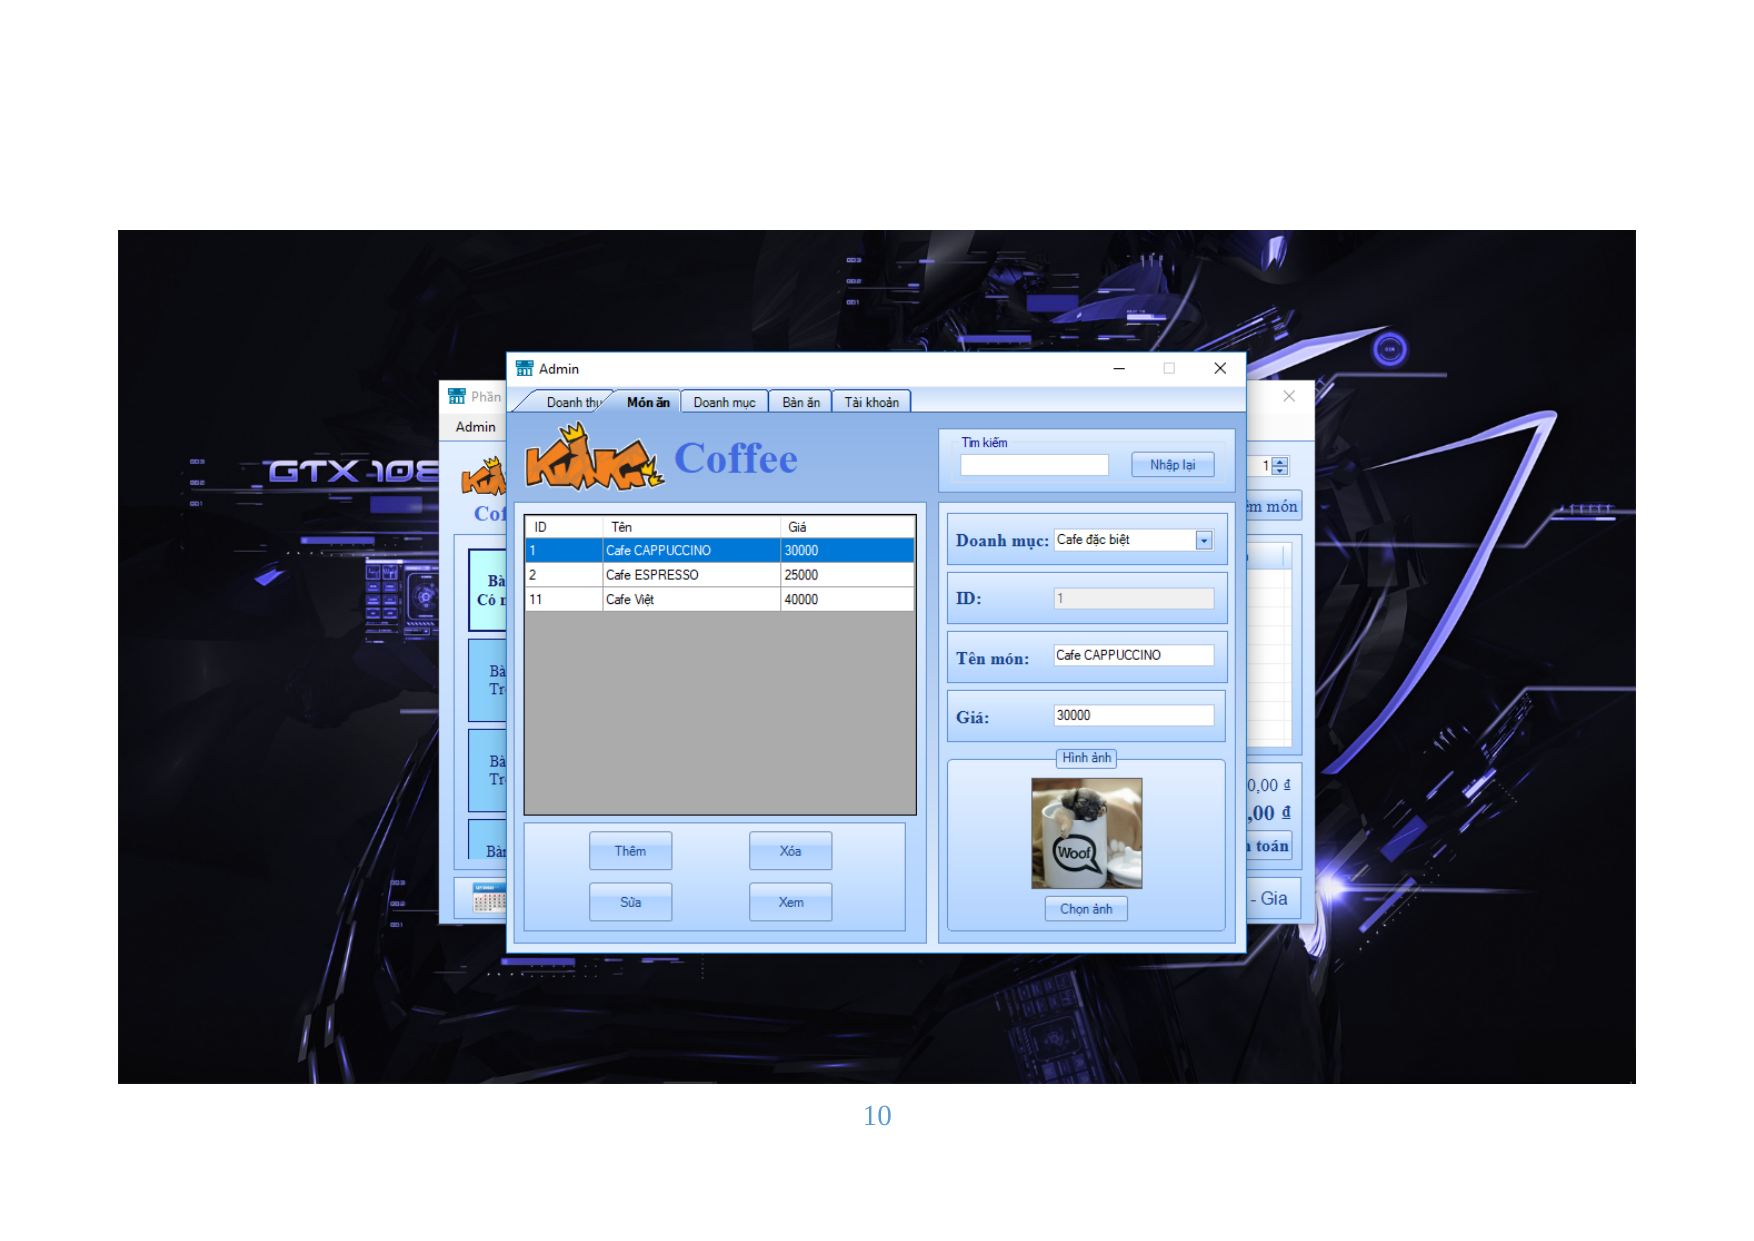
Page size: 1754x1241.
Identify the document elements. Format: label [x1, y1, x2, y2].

picture [118, 230, 1636, 1084]
